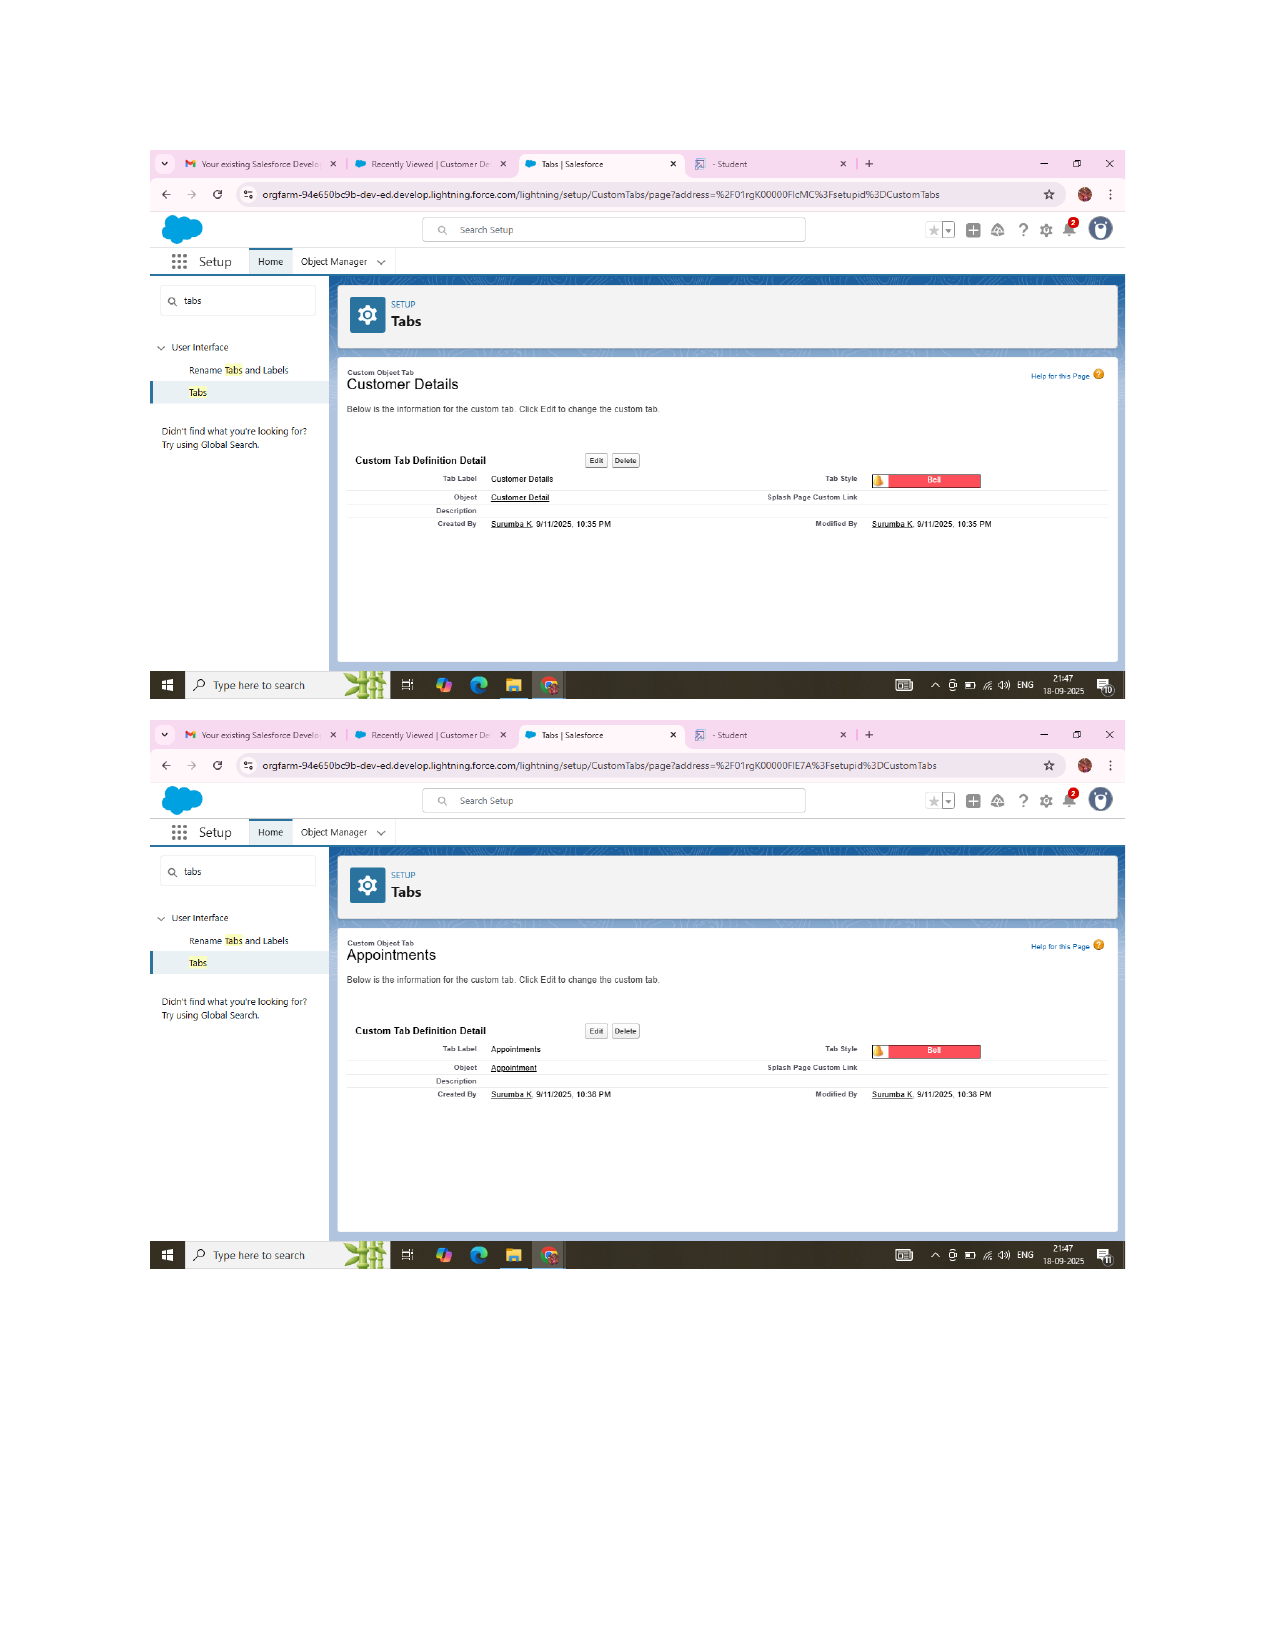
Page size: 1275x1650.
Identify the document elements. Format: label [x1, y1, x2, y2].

picture [150, 150, 1125, 699]
picture [150, 720, 1125, 1269]
